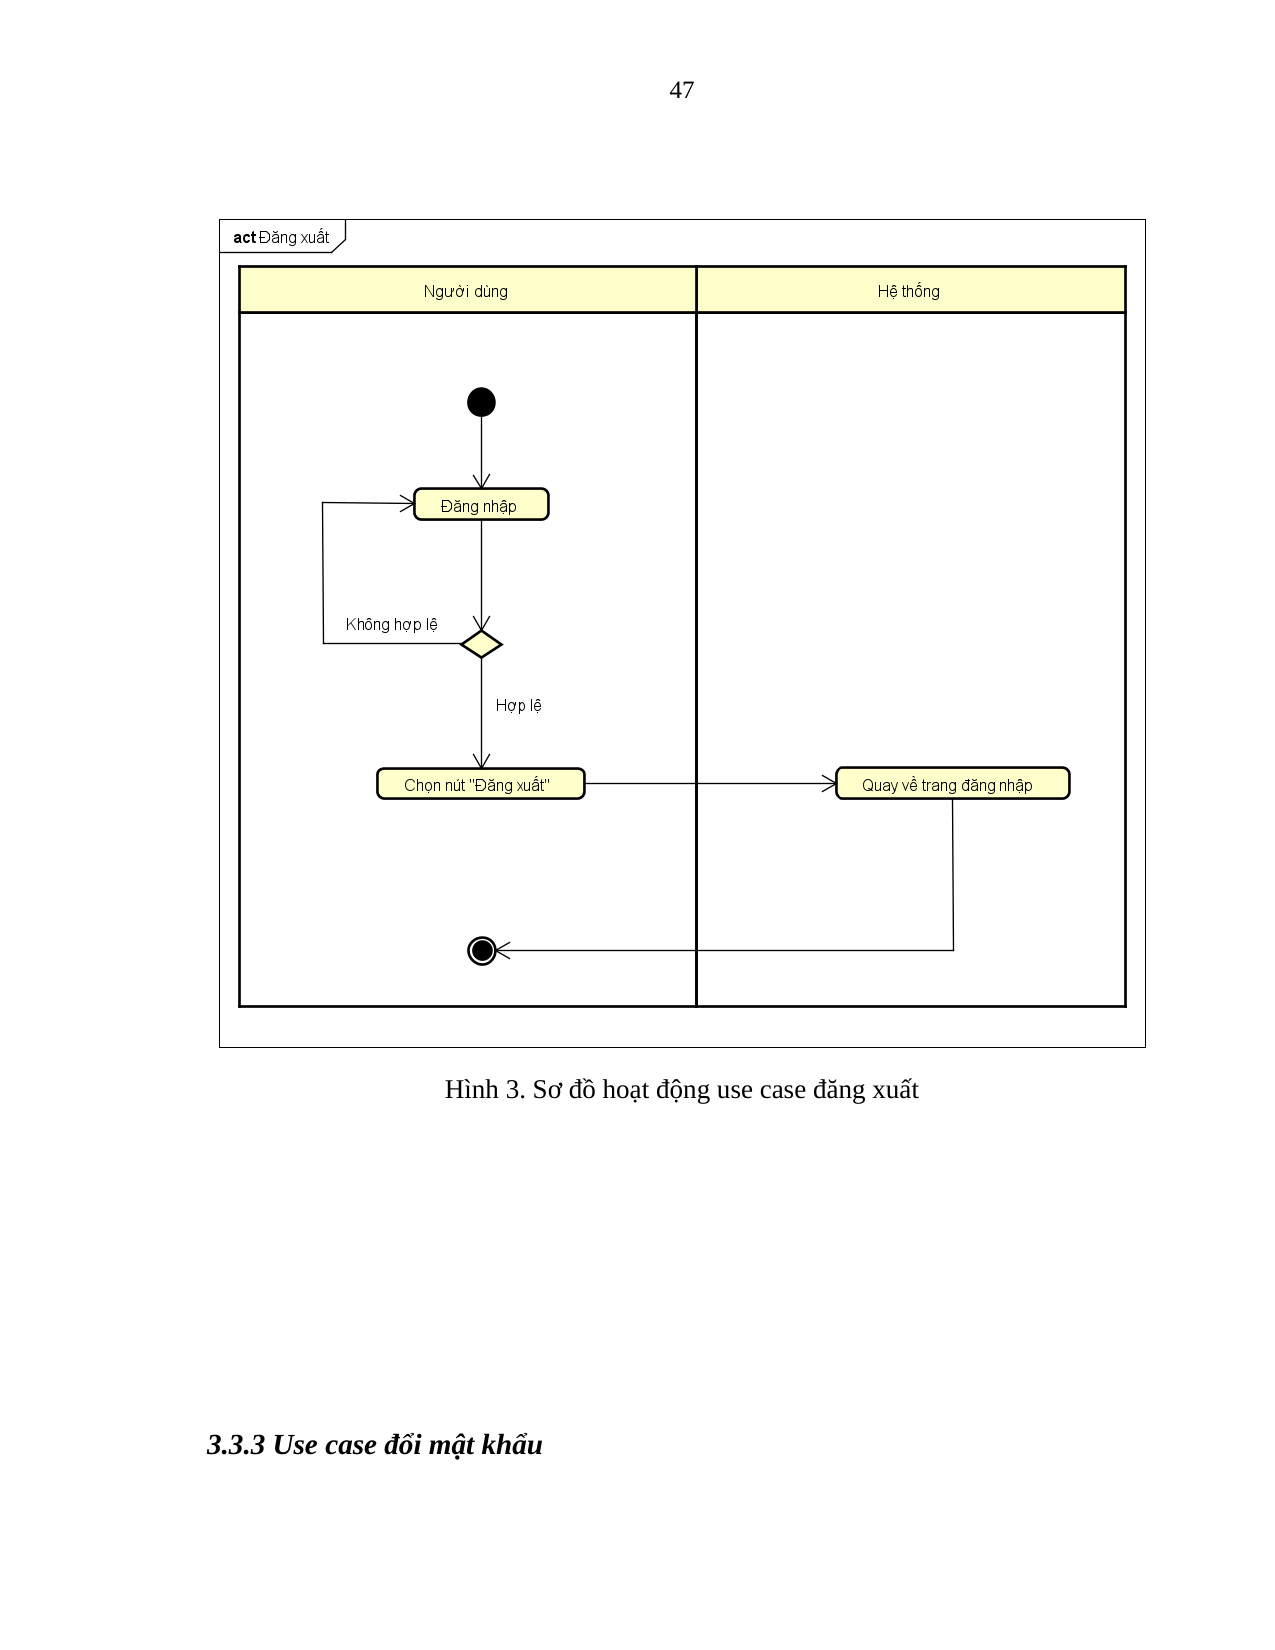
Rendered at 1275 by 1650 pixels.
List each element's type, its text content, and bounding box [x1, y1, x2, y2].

text Hình 3. Sơ đồ hoạt động use case đăng xuất [207, 1073, 1157, 1104]
picture [206, 206, 1157, 1059]
text 3.3.3 Use case đổi mật khẩu [207, 1427, 1157, 1461]
